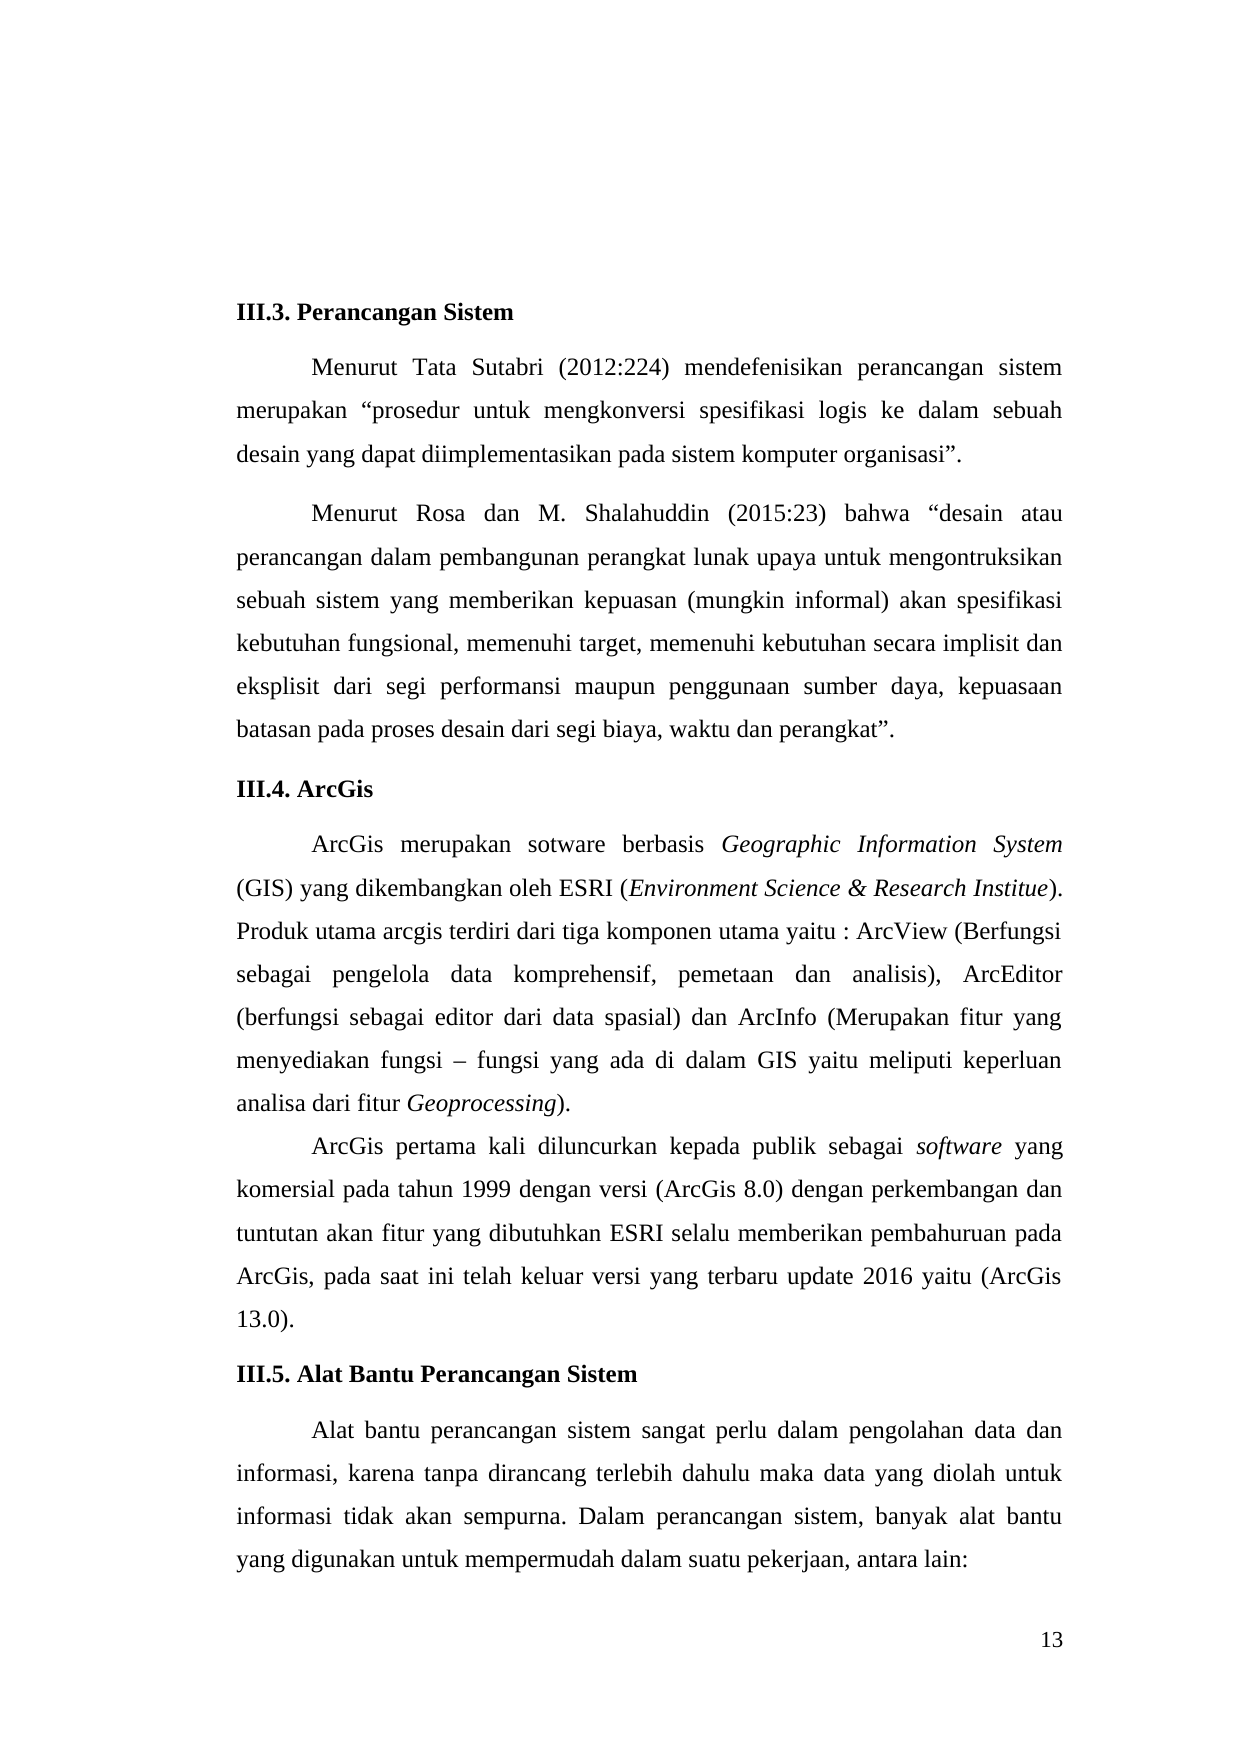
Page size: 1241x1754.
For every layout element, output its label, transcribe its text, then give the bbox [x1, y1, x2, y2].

text Alat bantu perancangan sistem sangat perlu dalam pengolahan data dan informasi, karena tanpa dirancang terlebih dahulu maka data yang diolah untuk informasi tidak akan sempurna. Dalam perancangan sistem, banyak alat bantu yang digunakan untuk mempermudah dalam suatu pekerjaan, antara lain: [236, 1415, 1063, 1573]
subtitle ArcGis [236, 774, 1051, 803]
subtitle Perancangan Sistem [236, 297, 1051, 326]
text ArcGis merupakan sotware berbasis Geographic Information System (GIS) yang dikembangkan oleh ESRI (Environment Science & Research Institue). Produk utama arcgis terdiri dari tiga komponen utama yaitu : ArcView (Berfungsi sebagai pengelola data komprehensif, pemetaan dan analisis), ArcEditor (berfungsi sebagai editor dari data spasial) dan ArcInfo (Merupakan fitur yang menyediakan fungsi – fungsi yang ada di dalam GIS yaitu meliputi keperluan analisa dari fitur Geoprocessing). [236, 829, 1063, 1117]
subtitle Alat Bantu Perancangan Sistem [236, 1359, 1051, 1388]
text Menurut Tata Sutabri (2012:224) mendefenisikan perancangan sistem merupakan “prosedur untuk mengkonversi spesifikasi logis ke dalam sebuah desain yang dapat diimplementasikan pada sistem komputer organisasi”. [236, 352, 1063, 467]
text ArcGis pertama kali diluncurkan kepada publik sebagai software yang komersial pada tahun 1999 dengan versi (ArcGis 8.0) dengan perkembangan dan tuntutan akan fitur yang dibutuhkan ESRI selalu memberikan pembahuruan pada ArcGis, pada saat ini telah keluar versi yang terbaru update 2016 yaitu (ArcGis 13.0). [236, 1131, 1063, 1333]
text Menurut Rosa dan M. Shalahuddin (2015:23) bahwa “desain atau perancangan dalam pembangunan perangkat lunak upaya untuk mengontruksikan sebuah sistem yang memberikan kepuasan (mungkin informal) akan spesifikasi kebutuhan fungsional, memenuhi target, memenuhi kebutuhan secara implisit dan eksplisit dari segi performansi maupun penggunaan sumber daya, kepuasaan batasan pada proses desain dari segi biaya, waktu dan perangkat”. [236, 498, 1063, 743]
